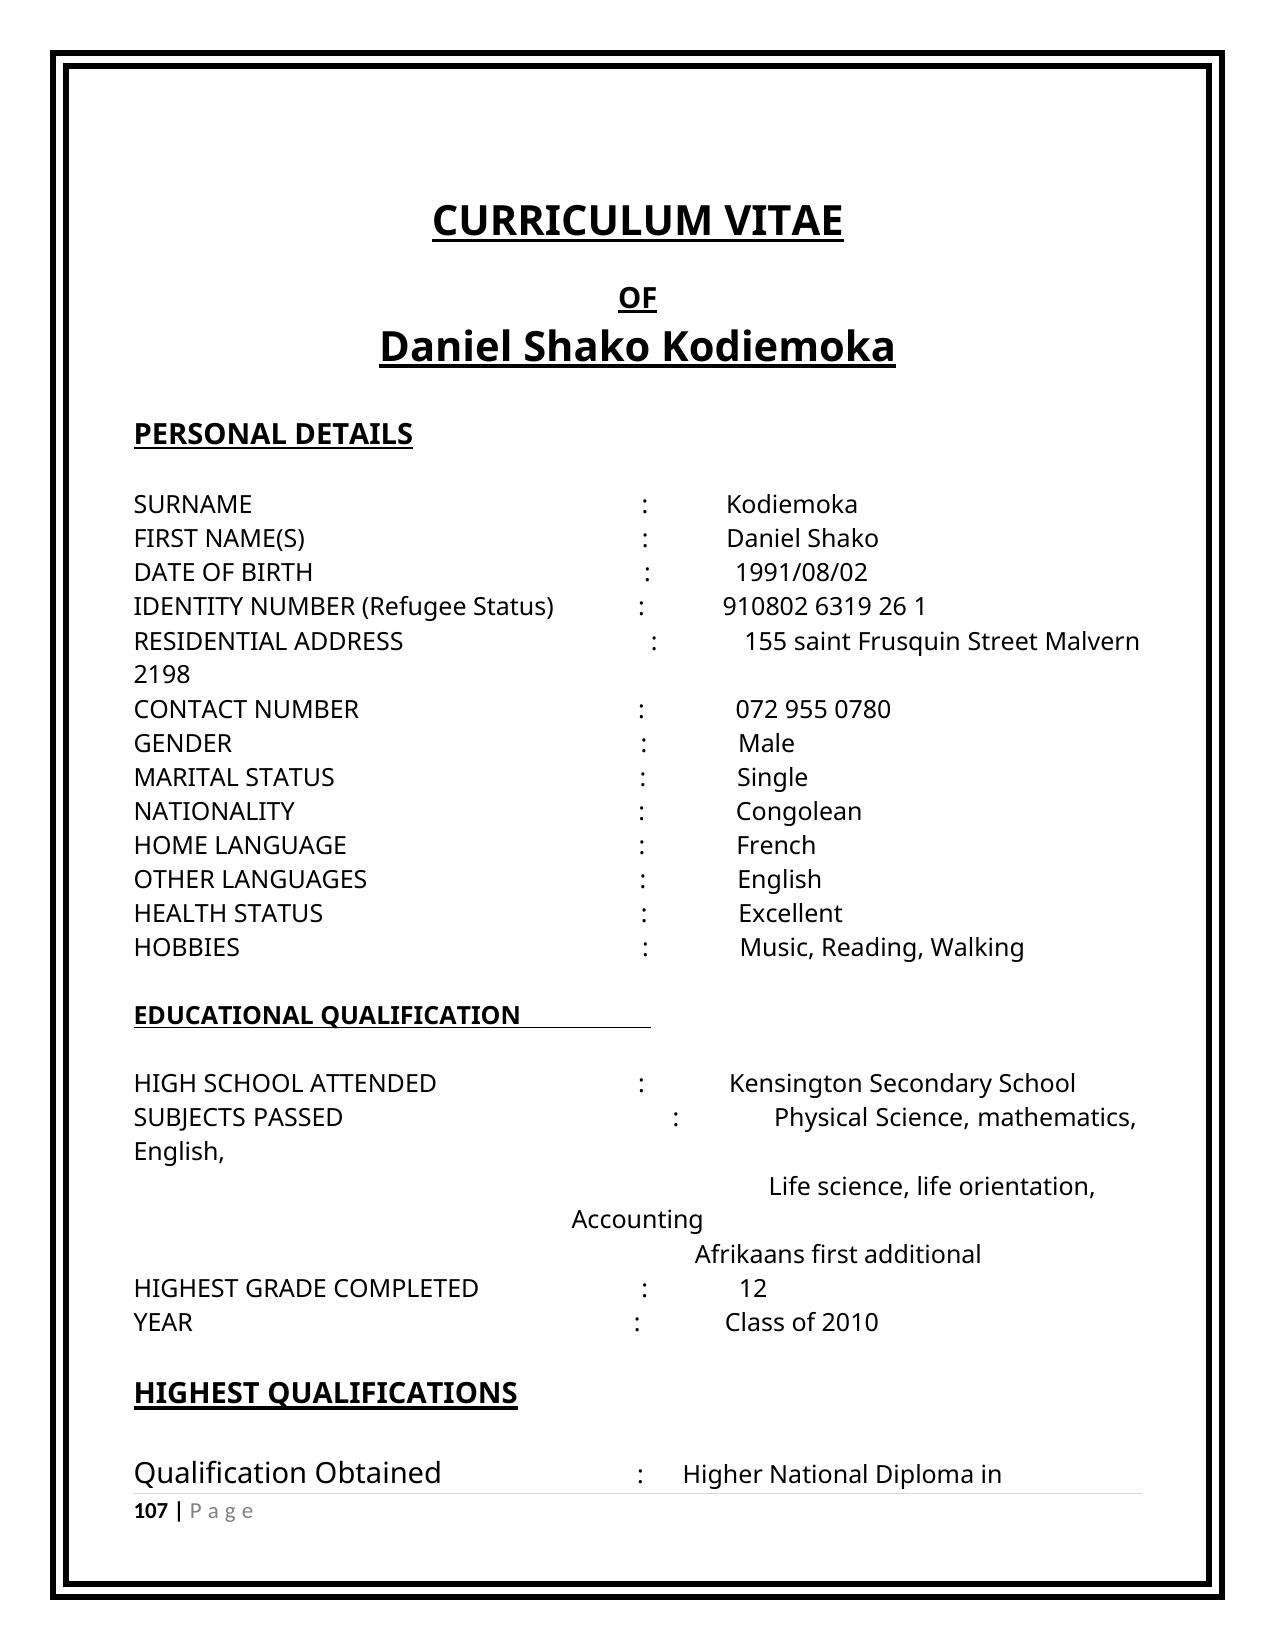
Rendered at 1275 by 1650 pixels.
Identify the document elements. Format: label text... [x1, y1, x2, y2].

text OTHER LANGUAGES : English [133, 862, 1142, 896]
text Daniel Shako Kodiemoka [133, 317, 1142, 373]
text HOBBIES : Music, Reading, Walking [133, 930, 1142, 964]
text EDUCATIONAL QUALIFICATION [133, 998, 1142, 1032]
text SUBJECTS PASSED : Physical Science, mathematics, English, [133, 1100, 1142, 1168]
text Life science, life orientation, Accounting [133, 1168, 1142, 1236]
text HIGH SCHOOL ATTENDED : Kensington Secondary School [133, 1066, 1142, 1100]
text YEAR : Class of 2010 [133, 1304, 1142, 1338]
text HIGHEST GRADE COMPLETED : 12 [133, 1270, 1142, 1304]
text IDENTITY NUMBER (Refugee Status) : 910802 6319 26 1 [133, 589, 1142, 623]
text HOME LANGUAGE : French [133, 827, 1142, 862]
text MARITAL STATUS : Single [133, 759, 1142, 793]
text SURNAME : Kodiemoka [133, 487, 1142, 521]
text CONTACT NUMBER : 072 955 0780 [133, 691, 1142, 725]
text OF [133, 277, 1142, 317]
text HEALTH STATUS : Excellent [133, 896, 1142, 930]
text GENDER : Male [133, 725, 1142, 759]
text NATIONALITY : Congolean [133, 793, 1142, 827]
text Qualification Obtained : Higher National Diploma in [133, 1452, 1142, 1492]
text PERSONAL DETAILS [133, 413, 1142, 453]
text RESIDENTIAL ADDRESS : 155 saint Frusquin Street Malvern 2198 [133, 623, 1142, 691]
text Afrikaans first additional [133, 1236, 1142, 1270]
text FIRST NAME(S) : Daniel Shako [133, 521, 1142, 555]
text DATE OF BIRTH : 1991/08/02 [133, 555, 1142, 589]
text CURRICULUM VITAE [133, 191, 1142, 248]
text HIGHEST QUALIFICATIONS [133, 1372, 1142, 1412]
